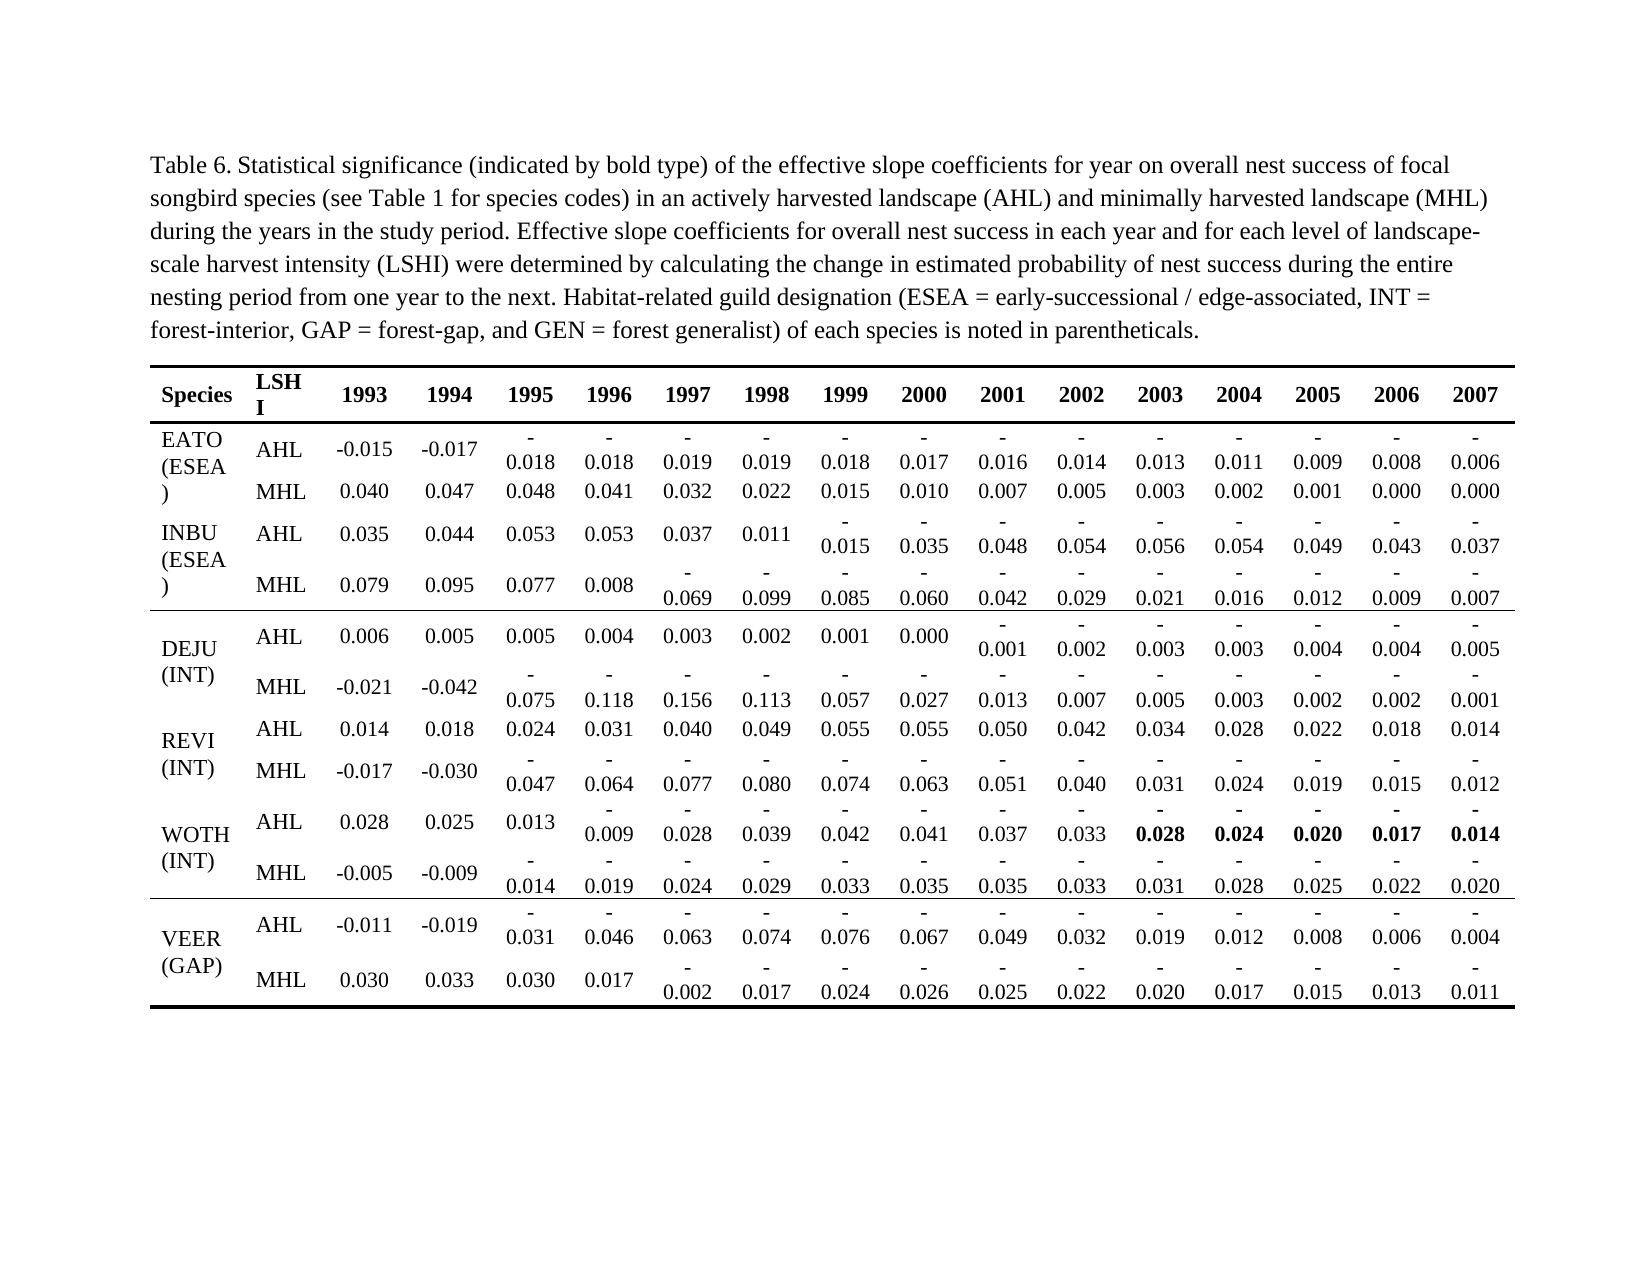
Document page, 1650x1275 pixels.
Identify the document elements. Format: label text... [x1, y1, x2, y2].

table_cell 0.001 [1278, 474, 1357, 508]
table_cell -0.004 [1278, 611, 1357, 661]
table_cell 0.000 [885, 611, 963, 661]
table_cell MHL [244, 559, 321, 610]
table_cell -0.022 [1042, 949, 1121, 1004]
table_cell -0.042 [408, 661, 491, 712]
table_cell -0.009 [408, 846, 491, 898]
table_cell 0.030 [491, 949, 570, 1004]
table_cell -0.019 [1121, 899, 1199, 949]
table_cell -0.037 [963, 796, 1042, 846]
table_cell MHL [244, 846, 321, 898]
table_cell 0.005 [491, 611, 570, 661]
table_cell -0.012 [1200, 899, 1278, 949]
table_cell -0.017 [408, 424, 491, 474]
table_cell -0.007 [1436, 559, 1514, 610]
table_header 1994 [408, 368, 491, 421]
table_cell 0.000 [1357, 474, 1436, 508]
table_cell -0.001 [1436, 661, 1514, 712]
table_cell -0.011 [1200, 424, 1278, 474]
table_cell -0.012 [1436, 746, 1514, 796]
table_cell -0.014 [491, 846, 570, 898]
table_cell -0.085 [806, 559, 884, 610]
table_cell -0.021 [1121, 559, 1199, 610]
table_cell -0.014 [1436, 796, 1514, 846]
table_cell -0.049 [963, 899, 1042, 949]
table_cell -0.016 [1200, 559, 1278, 610]
table_cell -0.039 [727, 796, 806, 846]
table_cell -0.028 [648, 796, 727, 846]
table_cell -0.013 [1357, 949, 1436, 1004]
table_cell REVI (INT) [150, 712, 244, 796]
table_cell -0.063 [648, 899, 727, 949]
table_cell -0.099 [727, 559, 806, 610]
table_cell 0.008 [570, 559, 648, 610]
table_cell -0.156 [648, 661, 727, 712]
table_cell 0.017 [570, 949, 648, 1004]
table_cell -0.051 [963, 746, 1042, 796]
table_header 2006 [1357, 368, 1436, 421]
table_cell 0.032 [648, 474, 727, 508]
table_cell -0.048 [963, 508, 1042, 558]
table_cell -0.005 [1436, 611, 1514, 661]
table_header LSHI [244, 368, 321, 421]
table_cell -0.035 [885, 508, 963, 558]
table_header Species [150, 368, 244, 421]
table_cell -0.012 [1278, 559, 1357, 610]
table_header 1999 [806, 368, 884, 421]
table_cell -0.018 [491, 424, 570, 474]
table_cell -0.024 [1200, 746, 1278, 796]
table_cell -0.011 [321, 899, 407, 949]
table_cell 0.018 [408, 712, 491, 746]
table_cell -0.080 [727, 746, 806, 796]
table_cell 0.000 [1436, 474, 1514, 508]
table_cell -0.057 [806, 661, 884, 712]
table_cell 0.055 [885, 712, 963, 746]
table_header 2005 [1278, 368, 1357, 421]
table_header 2002 [1042, 368, 1121, 421]
table_cell -0.002 [1042, 611, 1121, 661]
table_cell -0.011 [1436, 949, 1514, 1004]
table_cell 0.024 [491, 712, 570, 746]
table_cell MHL [244, 746, 321, 796]
table_cell 0.040 [321, 474, 407, 508]
table_cell -0.002 [648, 949, 727, 1004]
table_cell -0.118 [570, 661, 648, 712]
table_cell -0.076 [806, 899, 884, 949]
table_cell -0.015 [1278, 949, 1357, 1004]
table_cell 0.042 [1042, 712, 1121, 746]
table_cell -0.067 [885, 899, 963, 949]
table_cell 0.014 [1436, 712, 1514, 746]
table_cell -0.017 [1357, 796, 1436, 846]
table_cell MHL [244, 474, 321, 508]
table_cell 0.005 [408, 611, 491, 661]
table_cell -0.019 [570, 846, 648, 898]
table_cell -0.017 [727, 949, 806, 1004]
table_cell 0.049 [727, 712, 806, 746]
table_cell -0.002 [1357, 661, 1436, 712]
table_cell 0.003 [1121, 474, 1199, 508]
table_cell WOTH (INT) [150, 796, 244, 898]
table_cell AHL [244, 712, 321, 746]
table_cell 0.018 [1357, 712, 1436, 746]
table_cell -0.017 [1200, 949, 1278, 1004]
table_cell 0.037 [648, 508, 727, 558]
table_cell -0.003 [1200, 611, 1278, 661]
table_cell VEER (GAP) [150, 899, 244, 1004]
table_cell -0.033 [1042, 846, 1121, 898]
table_cell MHL [244, 949, 321, 1004]
table_cell 0.048 [491, 474, 570, 508]
table_cell -0.020 [1121, 949, 1199, 1004]
table_cell -0.046 [570, 899, 648, 949]
table_cell 0.025 [408, 796, 491, 846]
table_cell -0.008 [1357, 424, 1436, 474]
table_cell -0.075 [491, 661, 570, 712]
table_header 1997 [648, 368, 727, 421]
table_cell -0.017 [885, 424, 963, 474]
table_cell 0.028 [1200, 712, 1278, 746]
table_cell -0.003 [1200, 661, 1278, 712]
table_cell 0.079 [321, 559, 407, 610]
table_cell 0.031 [570, 712, 648, 746]
table_cell -0.028 [1121, 796, 1199, 846]
table_cell -0.056 [1121, 508, 1199, 558]
table_cell -0.035 [963, 846, 1042, 898]
text Table 6. Statistical significance (indicated by bold type) of the effective slope coefficients for year on overall nest success of focal songbird species (see Table 1 for species codes) in an actively harvested landscape (AHL) and minimally harvested landscape (MHL) during the years in the study period. Effective slope coefficients for overall nest success in each year and for each level of landscape-scale harvest intensity (LSHI) were determined by calculating the change in estimated probability of nest success during the entire nesting period from one year to the next. Habitat-related guild designation (ESEA = early-successional / edge-associated, INT = forest-interior, GAP = forest-gap, and GEN = forest generalist) of each species is noted in parentheticals. [150, 150, 1500, 344]
table_cell -0.014 [1042, 424, 1121, 474]
table_cell -0.018 [570, 424, 648, 474]
table_cell 0.022 [727, 474, 806, 508]
table_cell -0.019 [408, 899, 491, 949]
table_header 2001 [963, 368, 1042, 421]
table_cell -0.019 [1278, 746, 1357, 796]
table_cell AHL [244, 611, 321, 661]
table_cell -0.005 [321, 846, 407, 898]
table_cell -0.017 [321, 746, 407, 796]
table_cell -0.022 [1357, 846, 1436, 898]
table_cell 0.047 [408, 474, 491, 508]
table_cell 0.002 [727, 611, 806, 661]
table_cell -0.043 [1357, 508, 1436, 558]
table_cell -0.006 [1436, 424, 1514, 474]
table_cell 0.011 [727, 508, 806, 558]
table_cell -0.060 [885, 559, 963, 610]
table_cell 0.015 [806, 474, 884, 508]
table_cell -0.003 [1121, 611, 1199, 661]
table_cell 0.013 [491, 796, 570, 846]
table_cell DEJU (INT) [150, 611, 244, 712]
table_cell -0.040 [1042, 746, 1121, 796]
table_cell 0.077 [491, 559, 570, 610]
table_cell 0.014 [321, 712, 407, 746]
table_header 1998 [727, 368, 806, 421]
table_header 2003 [1121, 368, 1199, 421]
table_cell -0.001 [963, 611, 1042, 661]
table_header 2007 [1436, 368, 1514, 421]
table_cell AHL [244, 899, 321, 949]
table_cell -0.030 [408, 746, 491, 796]
table_cell -0.009 [1278, 424, 1357, 474]
table_cell -0.021 [321, 661, 407, 712]
table_cell -0.025 [963, 949, 1042, 1004]
table_header 1995 [491, 368, 570, 421]
table_cell -0.020 [1278, 796, 1357, 846]
table_cell -0.002 [1278, 661, 1357, 712]
table_cell 0.004 [570, 611, 648, 661]
table_cell -0.074 [806, 746, 884, 796]
table_cell -0.015 [806, 508, 884, 558]
table_header 2004 [1200, 368, 1278, 421]
table_cell -0.031 [1121, 746, 1199, 796]
table_cell -0.009 [1357, 559, 1436, 610]
table_cell 0.040 [648, 712, 727, 746]
table_cell EATO (ESEA) [150, 424, 244, 508]
table_cell -0.007 [1042, 661, 1121, 712]
table_cell -0.063 [885, 746, 963, 796]
table_cell 0.010 [885, 474, 963, 508]
table_cell -0.009 [570, 796, 648, 846]
table_cell -0.031 [1121, 846, 1199, 898]
table_cell 0.053 [570, 508, 648, 558]
table_cell -0.031 [491, 899, 570, 949]
table_cell 0.035 [321, 508, 407, 558]
table_cell -0.035 [885, 846, 963, 898]
table_cell -0.015 [321, 424, 407, 474]
table_cell -0.113 [727, 661, 806, 712]
table_cell -0.016 [963, 424, 1042, 474]
table_cell -0.049 [1278, 508, 1357, 558]
table_cell -0.033 [1042, 796, 1121, 846]
table_cell -0.020 [1436, 846, 1514, 898]
table_cell 0.041 [570, 474, 648, 508]
table_cell -0.013 [963, 661, 1042, 712]
table_cell -0.042 [806, 796, 884, 846]
table_cell -0.015 [1357, 746, 1436, 796]
table_cell 0.003 [648, 611, 727, 661]
table_cell 0.034 [1121, 712, 1199, 746]
table_cell 0.050 [963, 712, 1042, 746]
table_cell AHL [244, 508, 321, 558]
table_cell -0.004 [1436, 899, 1514, 949]
table_cell -0.032 [1042, 899, 1121, 949]
table_cell 0.028 [321, 796, 407, 846]
table_cell -0.024 [1200, 796, 1278, 846]
table_header 2000 [885, 368, 963, 421]
table_cell -0.064 [570, 746, 648, 796]
table_cell -0.077 [648, 746, 727, 796]
table_cell -0.074 [727, 899, 806, 949]
table_cell -0.047 [491, 746, 570, 796]
table_cell -0.018 [806, 424, 884, 474]
table_cell -0.019 [648, 424, 727, 474]
table_cell 0.001 [806, 611, 884, 661]
table_cell 0.002 [1200, 474, 1278, 508]
table_cell MHL [244, 661, 321, 712]
table_cell -0.042 [963, 559, 1042, 610]
table_cell -0.029 [727, 846, 806, 898]
table_cell 0.055 [806, 712, 884, 746]
table_cell -0.029 [1042, 559, 1121, 610]
table_cell -0.028 [1200, 846, 1278, 898]
table_cell -0.054 [1200, 508, 1278, 558]
table_cell -0.037 [1436, 508, 1514, 558]
table_cell -0.027 [885, 661, 963, 712]
table_header 1996 [570, 368, 648, 421]
table_cell 0.053 [491, 508, 570, 558]
table_cell -0.033 [806, 846, 884, 898]
table_cell 0.044 [408, 508, 491, 558]
table_cell -0.006 [1357, 899, 1436, 949]
table_cell 0.005 [1042, 474, 1121, 508]
table_cell 0.095 [408, 559, 491, 610]
table_cell -0.069 [648, 559, 727, 610]
table_cell -0.005 [1121, 661, 1199, 712]
table_cell -0.013 [1121, 424, 1199, 474]
table_cell INBU (ESEA) [150, 508, 244, 610]
table_cell 0.007 [963, 474, 1042, 508]
table_cell -0.025 [1278, 846, 1357, 898]
table_cell -0.024 [648, 846, 727, 898]
table_cell 0.033 [408, 949, 491, 1004]
table_cell -0.041 [885, 796, 963, 846]
table_cell -0.054 [1042, 508, 1121, 558]
table_header 1993 [321, 368, 407, 421]
table_cell AHL [244, 424, 321, 474]
table_cell -0.024 [806, 949, 884, 1004]
table_cell 0.030 [321, 949, 407, 1004]
table_cell -0.004 [1357, 611, 1436, 661]
table_cell -0.026 [885, 949, 963, 1004]
table_cell -0.008 [1278, 899, 1357, 949]
table_cell 0.006 [321, 611, 407, 661]
table_cell 0.022 [1278, 712, 1357, 746]
table_cell -0.019 [727, 424, 806, 474]
table_cell AHL [244, 796, 321, 846]
